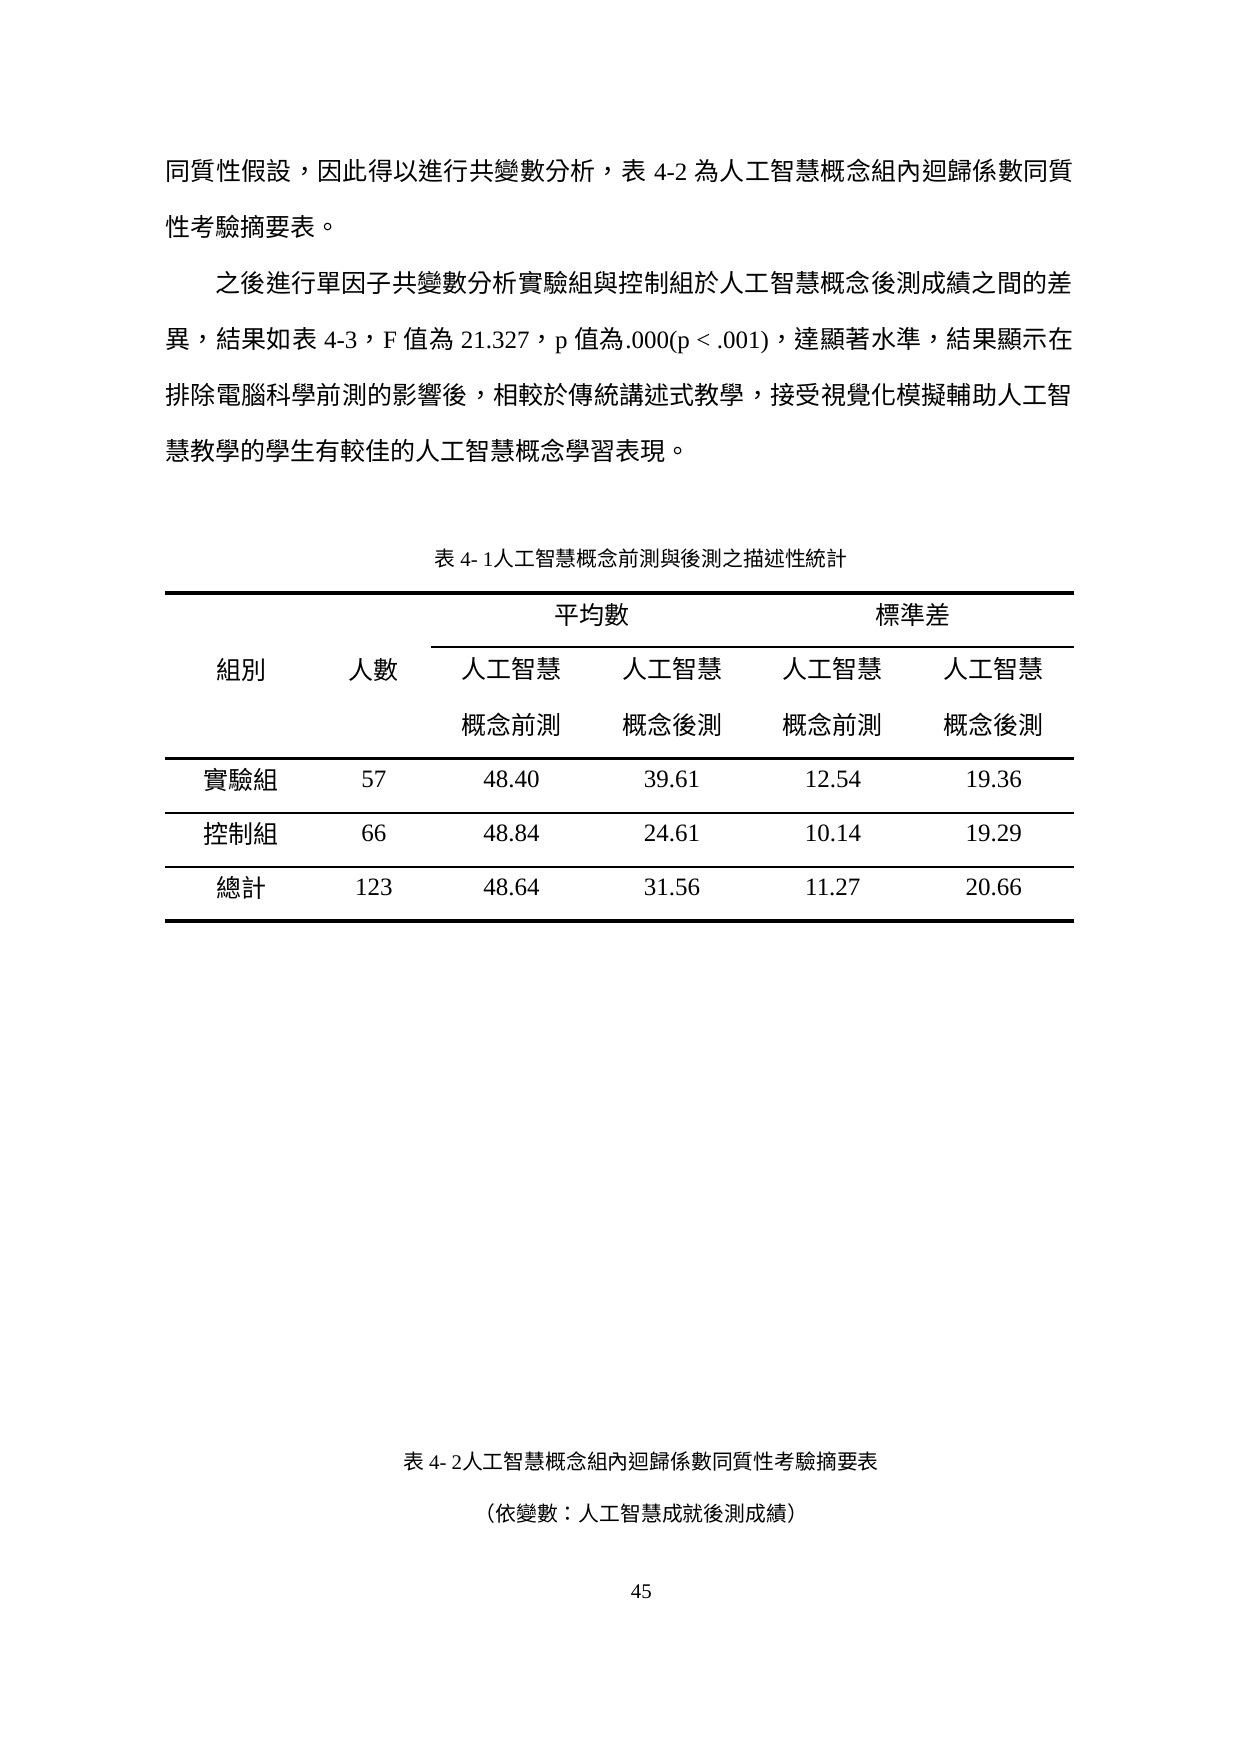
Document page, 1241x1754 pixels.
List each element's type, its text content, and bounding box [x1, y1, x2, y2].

table_cell 10.14 [752, 814, 913, 866]
table_cell 人工智慧 概念後測 [913, 648, 1074, 757]
text 表 4- 1人工智慧概念前測與後測之描述性統計 [165, 539, 1075, 576]
table_cell 39.61 [591, 760, 752, 812]
table_cell 總計 [165, 868, 317, 919]
table_cell 人工智慧 概念前測 [752, 648, 913, 757]
table_cell 48.64 [431, 868, 591, 919]
table_header 人數 [317, 595, 431, 757]
text （依變數：人工智慧成就後測成績） [165, 1494, 1075, 1531]
text 表 4- 2人工智慧概念組內迴歸係數同質性考驗摘要表 [165, 1441, 1075, 1479]
table_cell 48.40 [431, 760, 591, 812]
table_header 標準差 [752, 595, 1074, 646]
table_cell 實驗組 [165, 760, 317, 812]
table_cell 19.29 [913, 814, 1074, 866]
text 之後進行單因子共變數分析實驗組與控制組於人工智慧概念後測成績之間的差異，結果如表 4-3，F 值為 21.327，p 值為.000(p < .001)，達顯著水準，結果顯示在排除電腦科學前測的影響後，相較於傳統講述式教學，接受視覺化模擬輔助人工智慧教學的學生有較佳的人工智慧概念學習表現。 [165, 262, 1075, 469]
table_cell 控制組 [165, 814, 317, 866]
table_cell 人工智慧 概念前測 [431, 648, 591, 757]
table_cell 19.36 [913, 760, 1074, 812]
table_cell 人工智慧 概念後測 [591, 648, 752, 757]
table_cell 11.27 [752, 868, 913, 919]
table_cell 66 [317, 814, 431, 866]
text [165, 151, 1075, 244]
table_header 組別 [165, 595, 317, 757]
table_cell 20.66 [913, 868, 1074, 919]
table_cell 31.56 [591, 868, 752, 919]
table_cell 12.54 [752, 760, 913, 812]
table_cell 48.84 [431, 814, 591, 866]
table_cell 57 [317, 760, 431, 812]
table_cell 24.61 [591, 814, 752, 866]
table_cell 123 [317, 868, 431, 919]
table_header 平均數 [431, 595, 752, 646]
